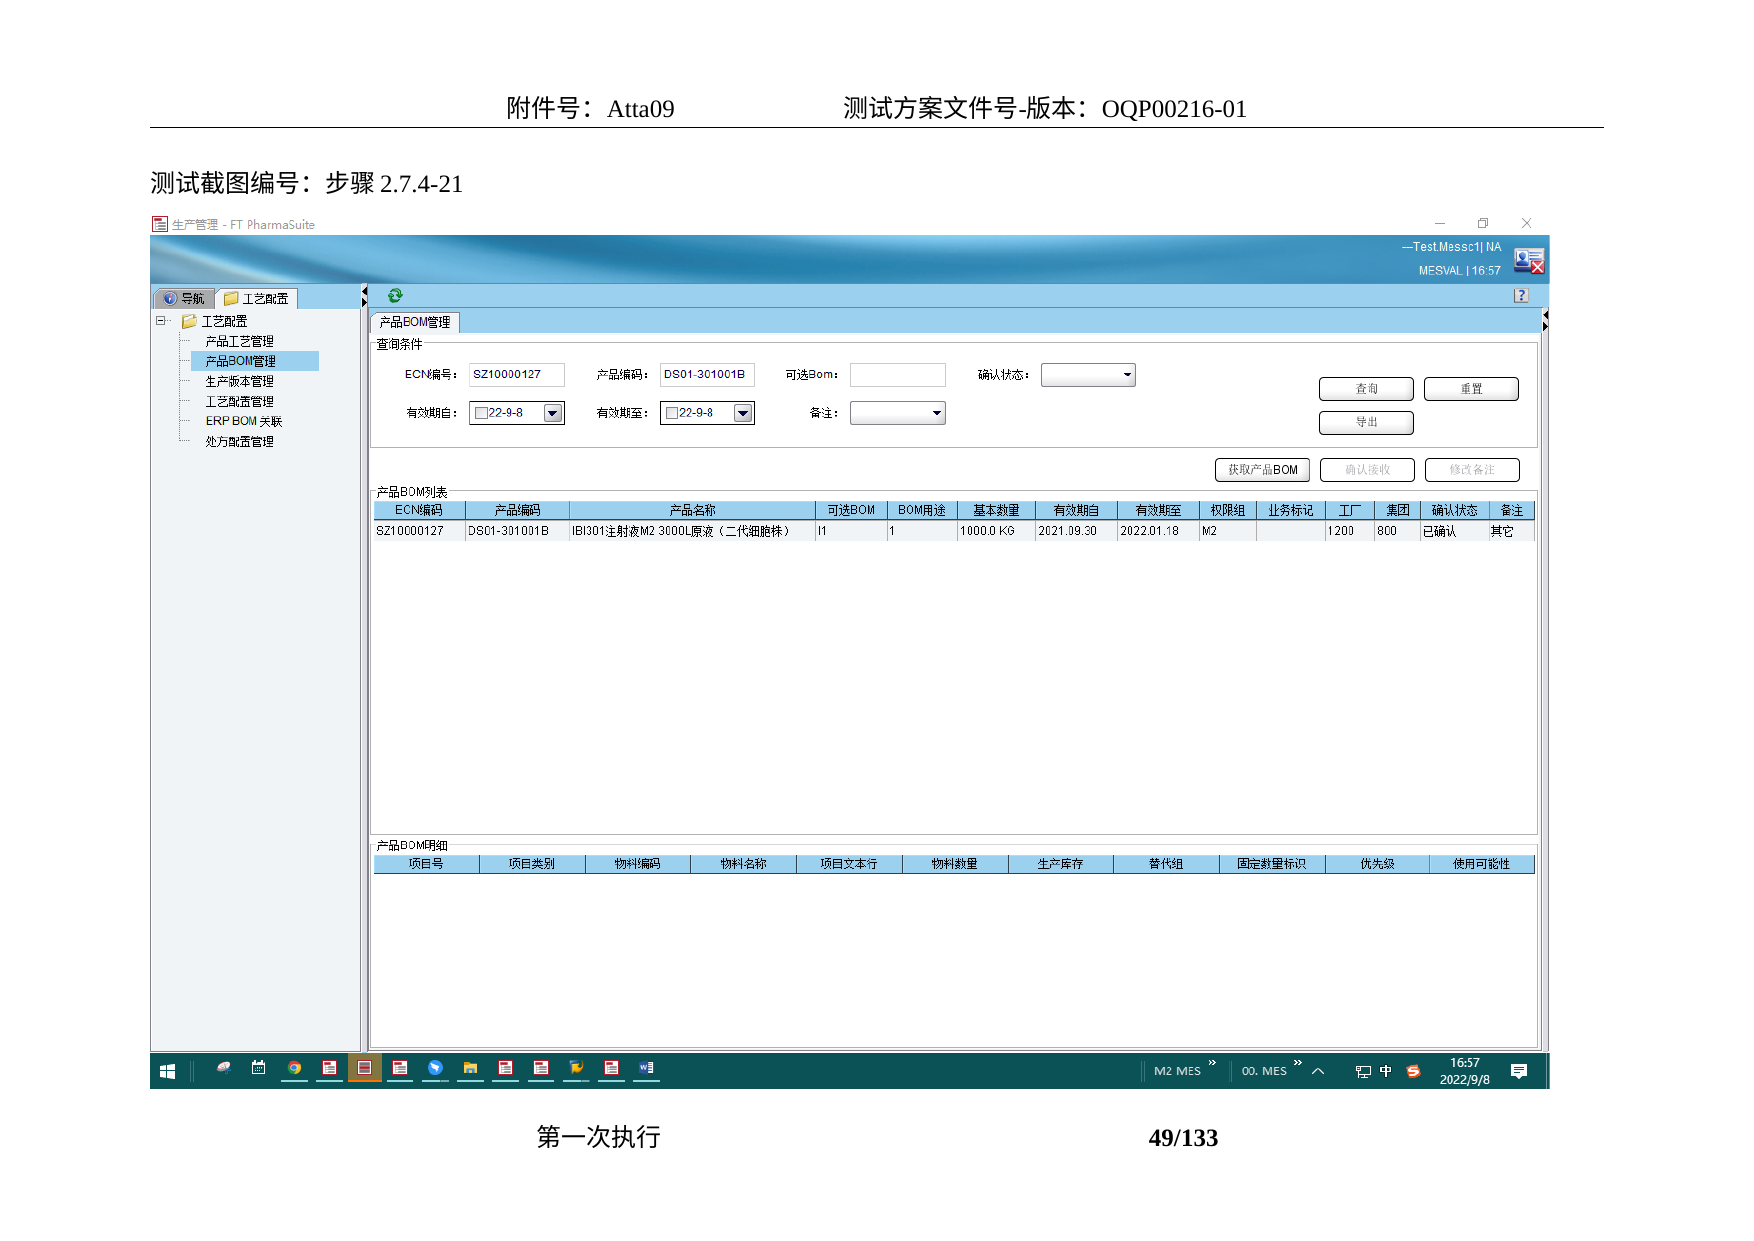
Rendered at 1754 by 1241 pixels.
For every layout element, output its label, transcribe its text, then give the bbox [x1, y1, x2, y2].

picture [150, 213, 1550, 1089]
text 测试截图编号：步骤2.7.4-21 [150, 149, 1604, 214]
